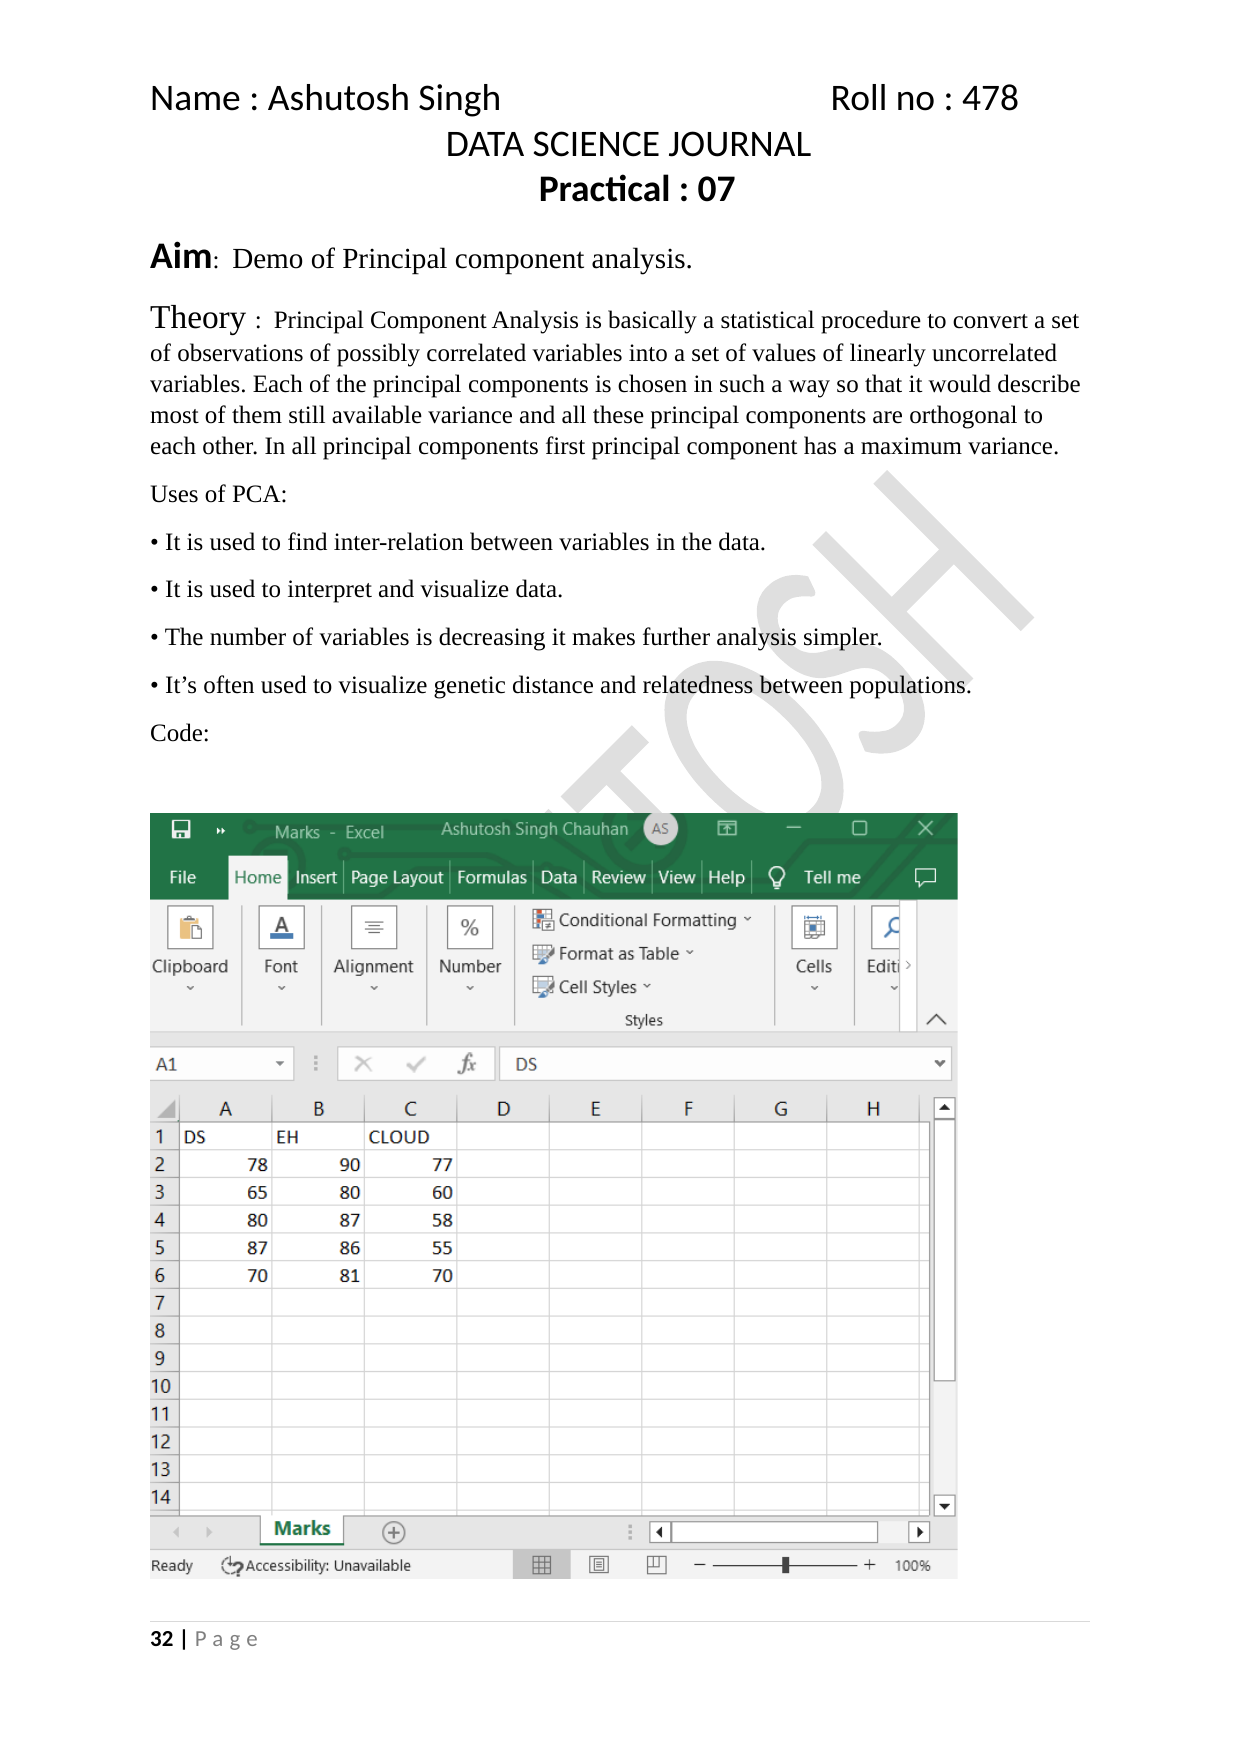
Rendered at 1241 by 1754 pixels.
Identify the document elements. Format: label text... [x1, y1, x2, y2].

text Aim: Demo of Principal component analysis. [150, 232, 1090, 277]
text Uses of PCA: [150, 479, 1090, 508]
text • It is used to find inter-relation between variables in the data. [150, 527, 1090, 556]
text • The number of variables is decreasing it makes further analysis simpler. [150, 622, 1090, 651]
text • It is used to interpret and visualize data. [150, 574, 1090, 603]
text Practical : 07 [150, 165, 1090, 211]
text Theory : Principal Component Analysis is basically a statistical procedure to convert a set of observations of possibly correlated variables into a set of values of linearly uncorrelated variables. Each of the principal components is chosen in such a way so that it would describe most of them still available variance and all these principal components are orthogonal to each other. In all principal components first principal component has a maximum variance. [150, 298, 1090, 460]
text • It’s often used to visualize genetic distance and relatedness between populations. [150, 670, 1090, 699]
text Code: [150, 718, 1090, 746]
picture [150, 813, 958, 1579]
